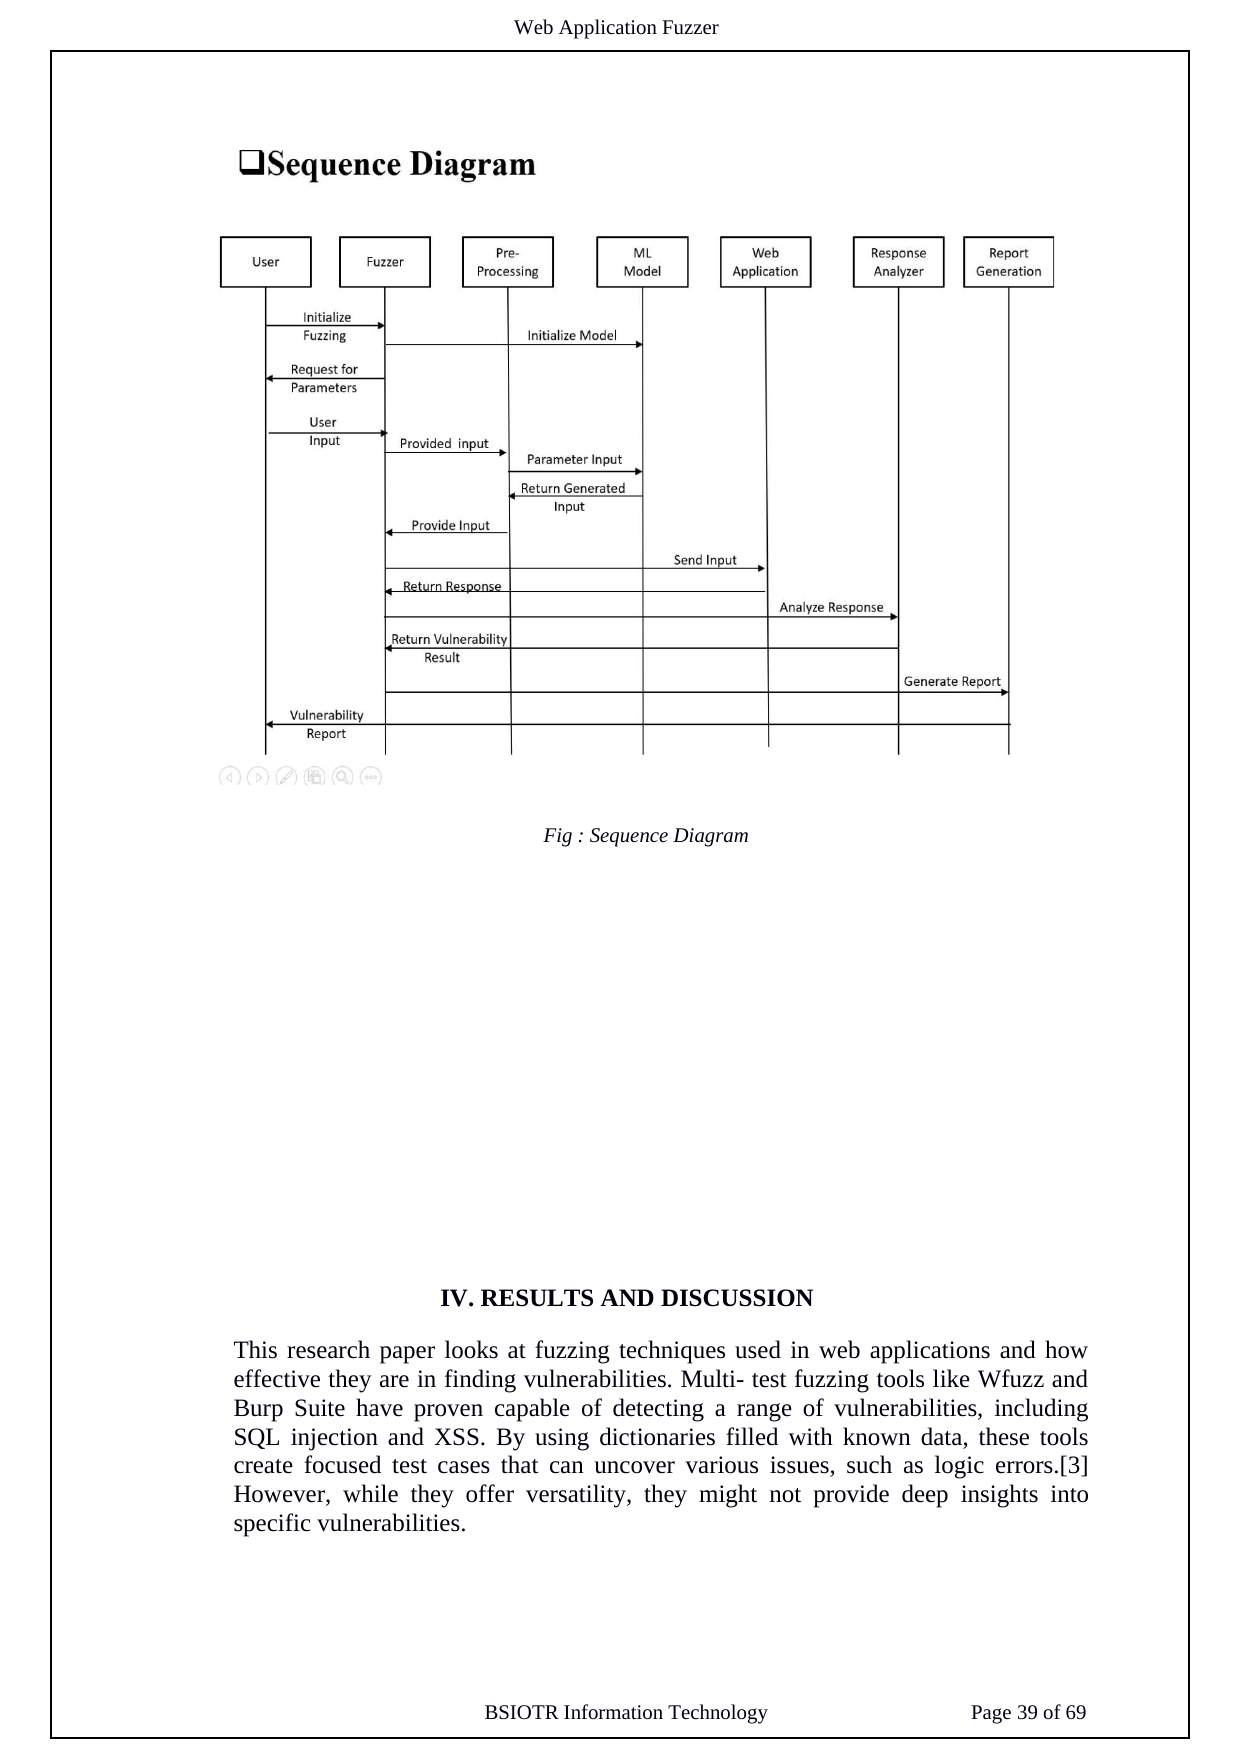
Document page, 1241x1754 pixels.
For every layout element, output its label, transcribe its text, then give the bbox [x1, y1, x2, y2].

subtitle IV. RESULTS AND DISCUSSION [440, 1283, 1090, 1312]
picture [218, 150, 1055, 785]
text Fig : Sequence Diagram [519, 823, 1090, 847]
text This research paper looks at fuzzing techniques used in web applications and how effective they are in finding vulnerabilities. Multi- test fuzzing tools like Wfuzz and Burp Suite have proven capable of detecting a range of vulnerabilities, including SQL injection and XSS. By using dictionaries filled with known data, these tools create focused test cases that can uncover various issues, such as logic errors.[3] However, while they offer versatility, they might not provide deep insights into specific vulnerabilities. [233, 1335, 1090, 1537]
